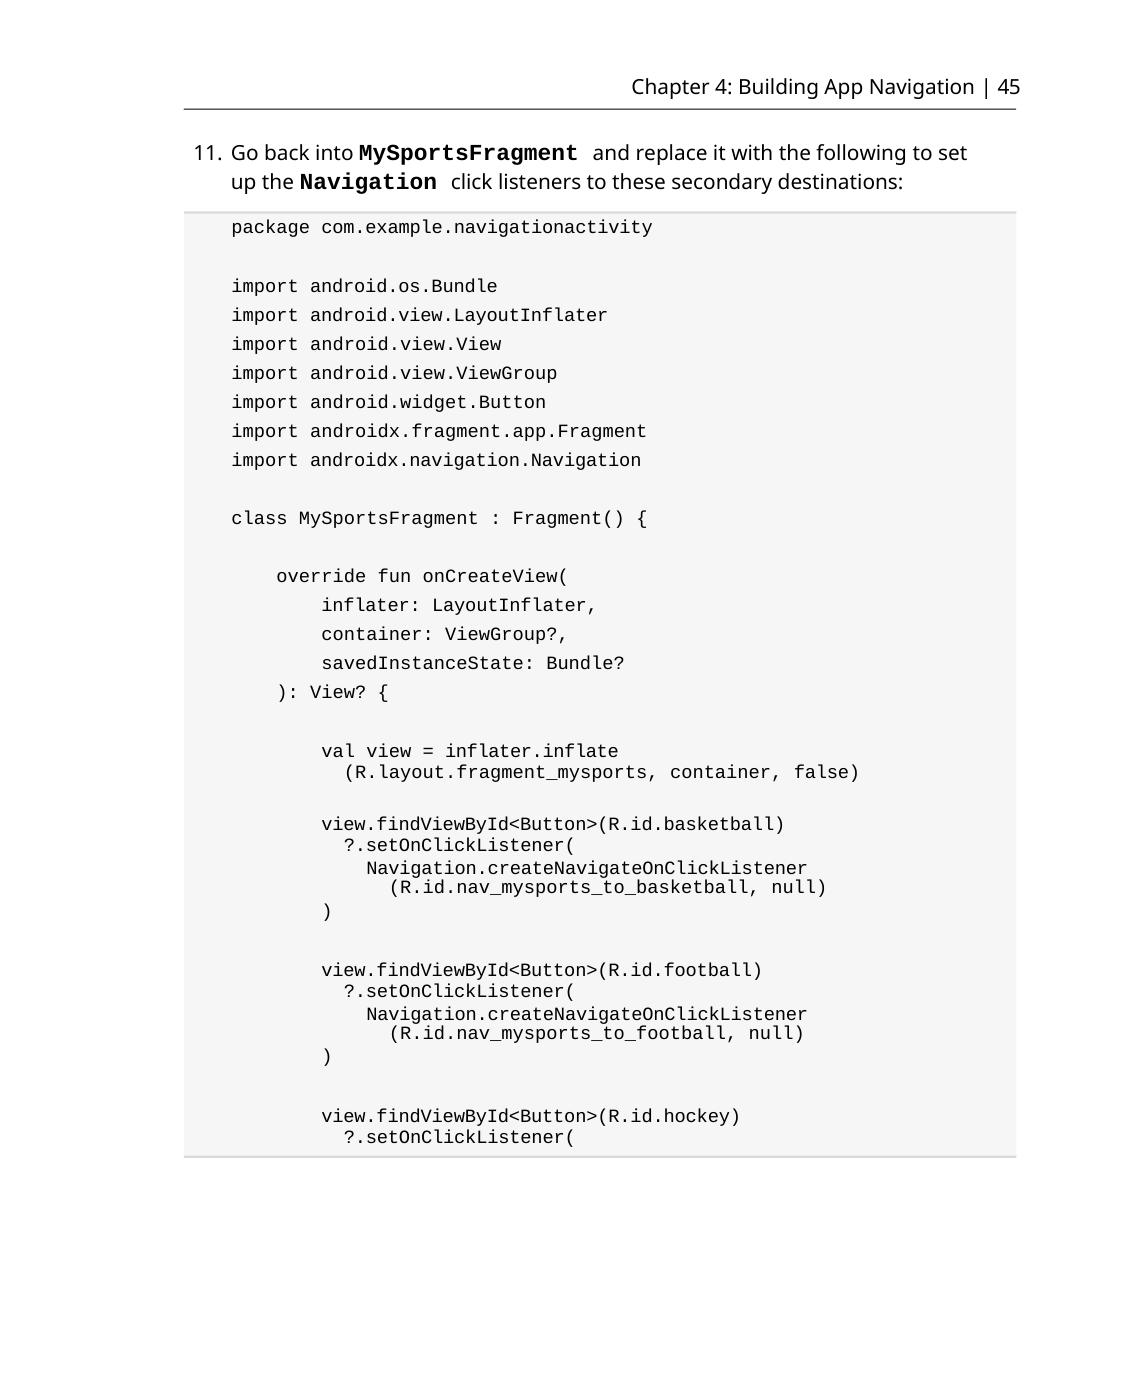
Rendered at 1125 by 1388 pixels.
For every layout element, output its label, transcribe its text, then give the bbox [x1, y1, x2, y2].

list Go back into MySportsFragment and replace it with the following to set up the Navigation click listeners to these secondary destinations: [193, 138, 984, 197]
